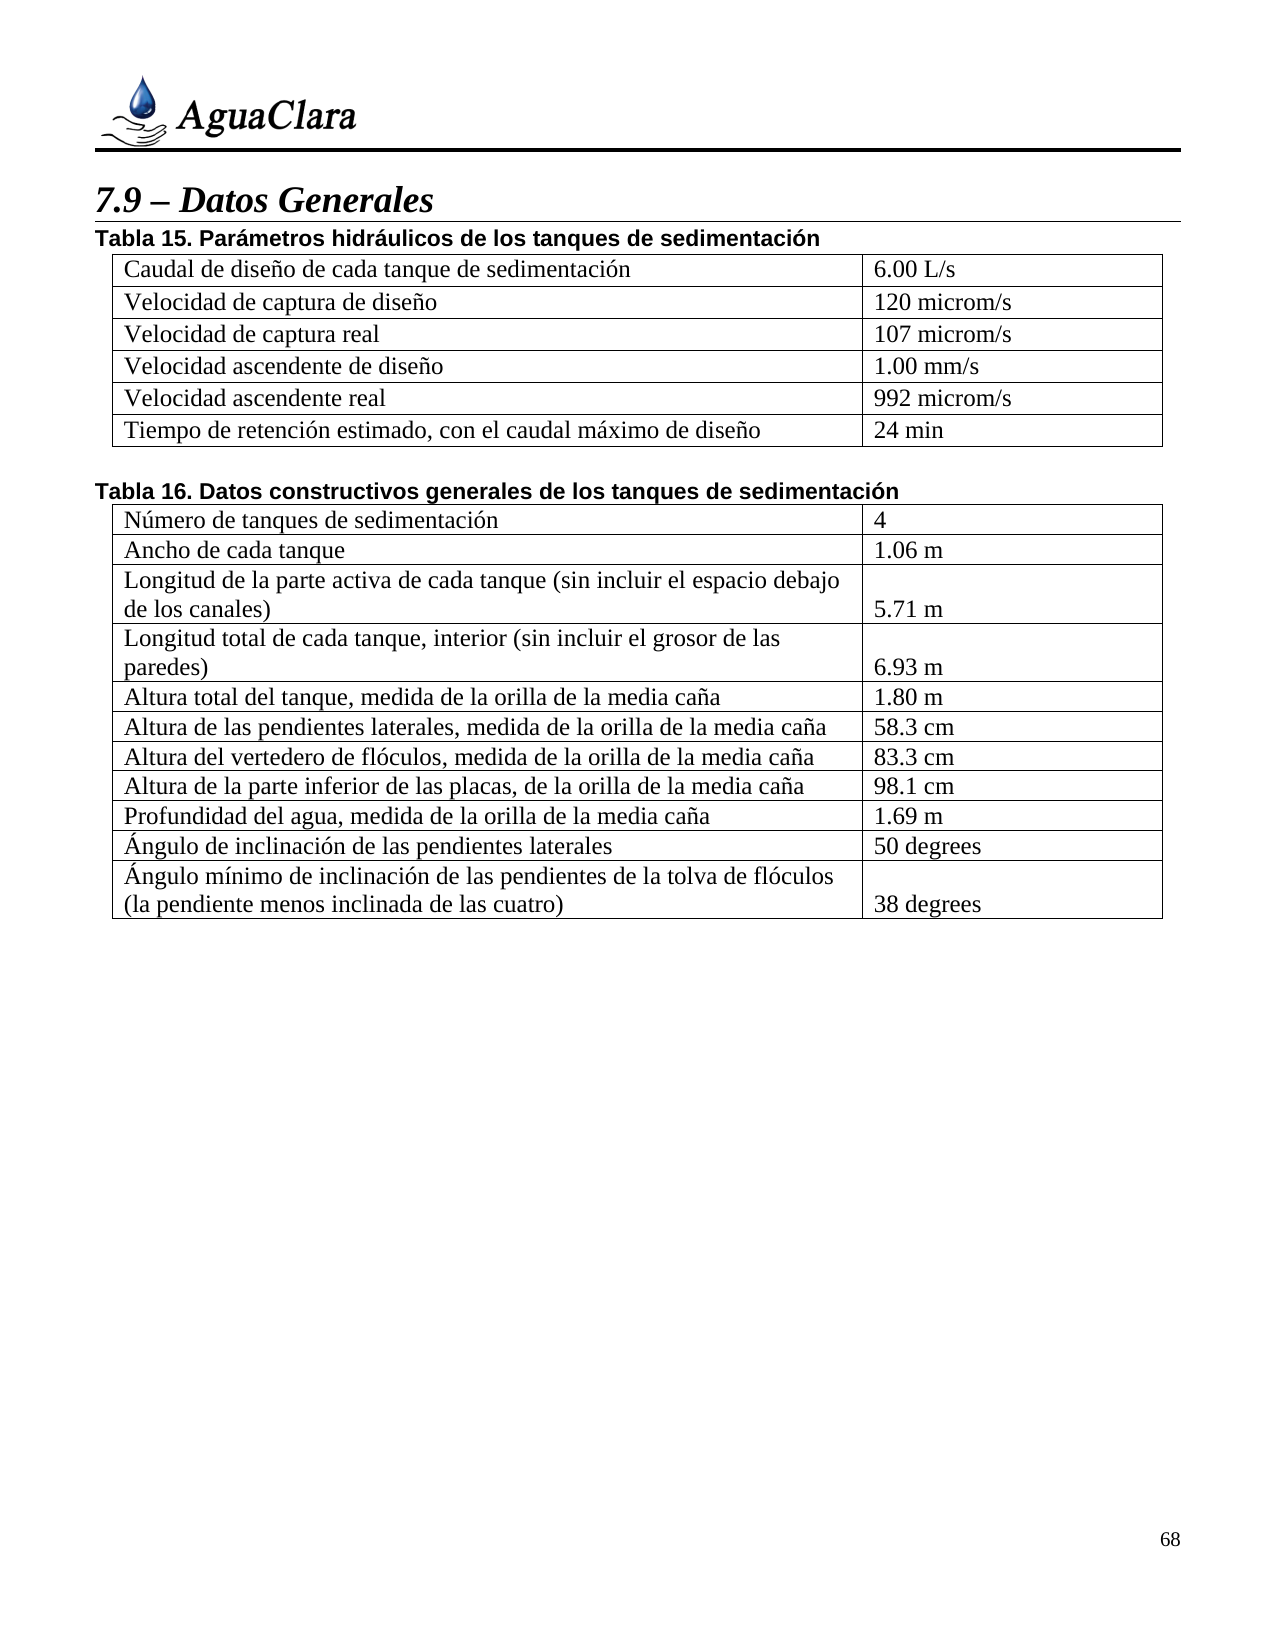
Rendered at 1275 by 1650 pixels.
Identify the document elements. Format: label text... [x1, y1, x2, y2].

table_cell 992 microm/s [863, 383, 1162, 414]
table_cell 5.71 m [863, 565, 1162, 622]
table_cell Velocidad ascendente real [113, 383, 862, 414]
table_cell Velocidad de captura real [113, 319, 862, 350]
table_cell 24 min [863, 415, 1162, 446]
table_cell Ángulo de inclinación de las pendientes laterales [113, 831, 862, 860]
table_header Caudal de diseño de cada tanque de sedimentación [113, 255, 862, 286]
table_cell 1.06 m [863, 535, 1162, 564]
table_cell 50 degrees [863, 831, 1162, 860]
table_cell 120 microm/s [863, 287, 1162, 318]
table_cell 83.3 cm [863, 742, 1162, 770]
table_cell Altura total del tanque, medida de la orilla de la media caña [113, 682, 862, 711]
subtitle – Datos Generales [94, 177, 1181, 222]
text Tabla 15. Parámetros hidráulicos de los tanques de sedimentación [94, 225, 1181, 251]
text Tabla 16. Datos constructivos generales de los tanques de sedimentación [94, 478, 1181, 504]
table_header 6.00 L/s [863, 255, 1162, 286]
table_cell Tiempo de retención estimado, con el caudal máximo de diseño [113, 415, 862, 446]
table_cell 107 microm/s [863, 319, 1162, 350]
table_cell 6.93 m [863, 624, 1162, 681]
table_cell 98.1 cm [863, 771, 1162, 800]
table_cell Velocidad ascendente de diseño [113, 351, 862, 382]
table_cell 38 degrees [863, 861, 1162, 918]
table_cell 1.69 m [863, 801, 1162, 830]
table_cell 1.00 mm/s [863, 351, 1162, 382]
table_cell Altura de la parte inferior de las placas, de la orilla de la media caña [113, 771, 862, 800]
table_header 4 [863, 505, 1162, 534]
table_cell 58.3 cm [863, 712, 1162, 741]
table_cell Ancho de cada tanque [113, 535, 862, 564]
table_cell Velocidad de captura de diseño [113, 287, 862, 318]
picture [94, 75, 373, 148]
table_cell Longitud de la parte activa de cada tanque (sin incluir el espacio debajo de los canales) [113, 565, 862, 622]
table_cell Altura de las pendientes laterales, medida de la orilla de la media caña [113, 712, 862, 741]
table_cell Profundidad del agua, medida de la orilla de la media caña [113, 801, 862, 830]
table_cell Longitud total de cada tanque, interior (sin incluir el grosor de las paredes) [113, 624, 862, 681]
table_cell 1.80 m [863, 682, 1162, 711]
table_cell Ángulo mínimo de inclinación de las pendientes de la tolva de flóculos (la pendiente menos inclinada de las cuatro) [113, 861, 862, 918]
table_header Número de tanques de sedimentación [113, 505, 862, 534]
table_cell Altura del vertedero de flóculos, medida de la orilla de la media caña [113, 742, 862, 770]
